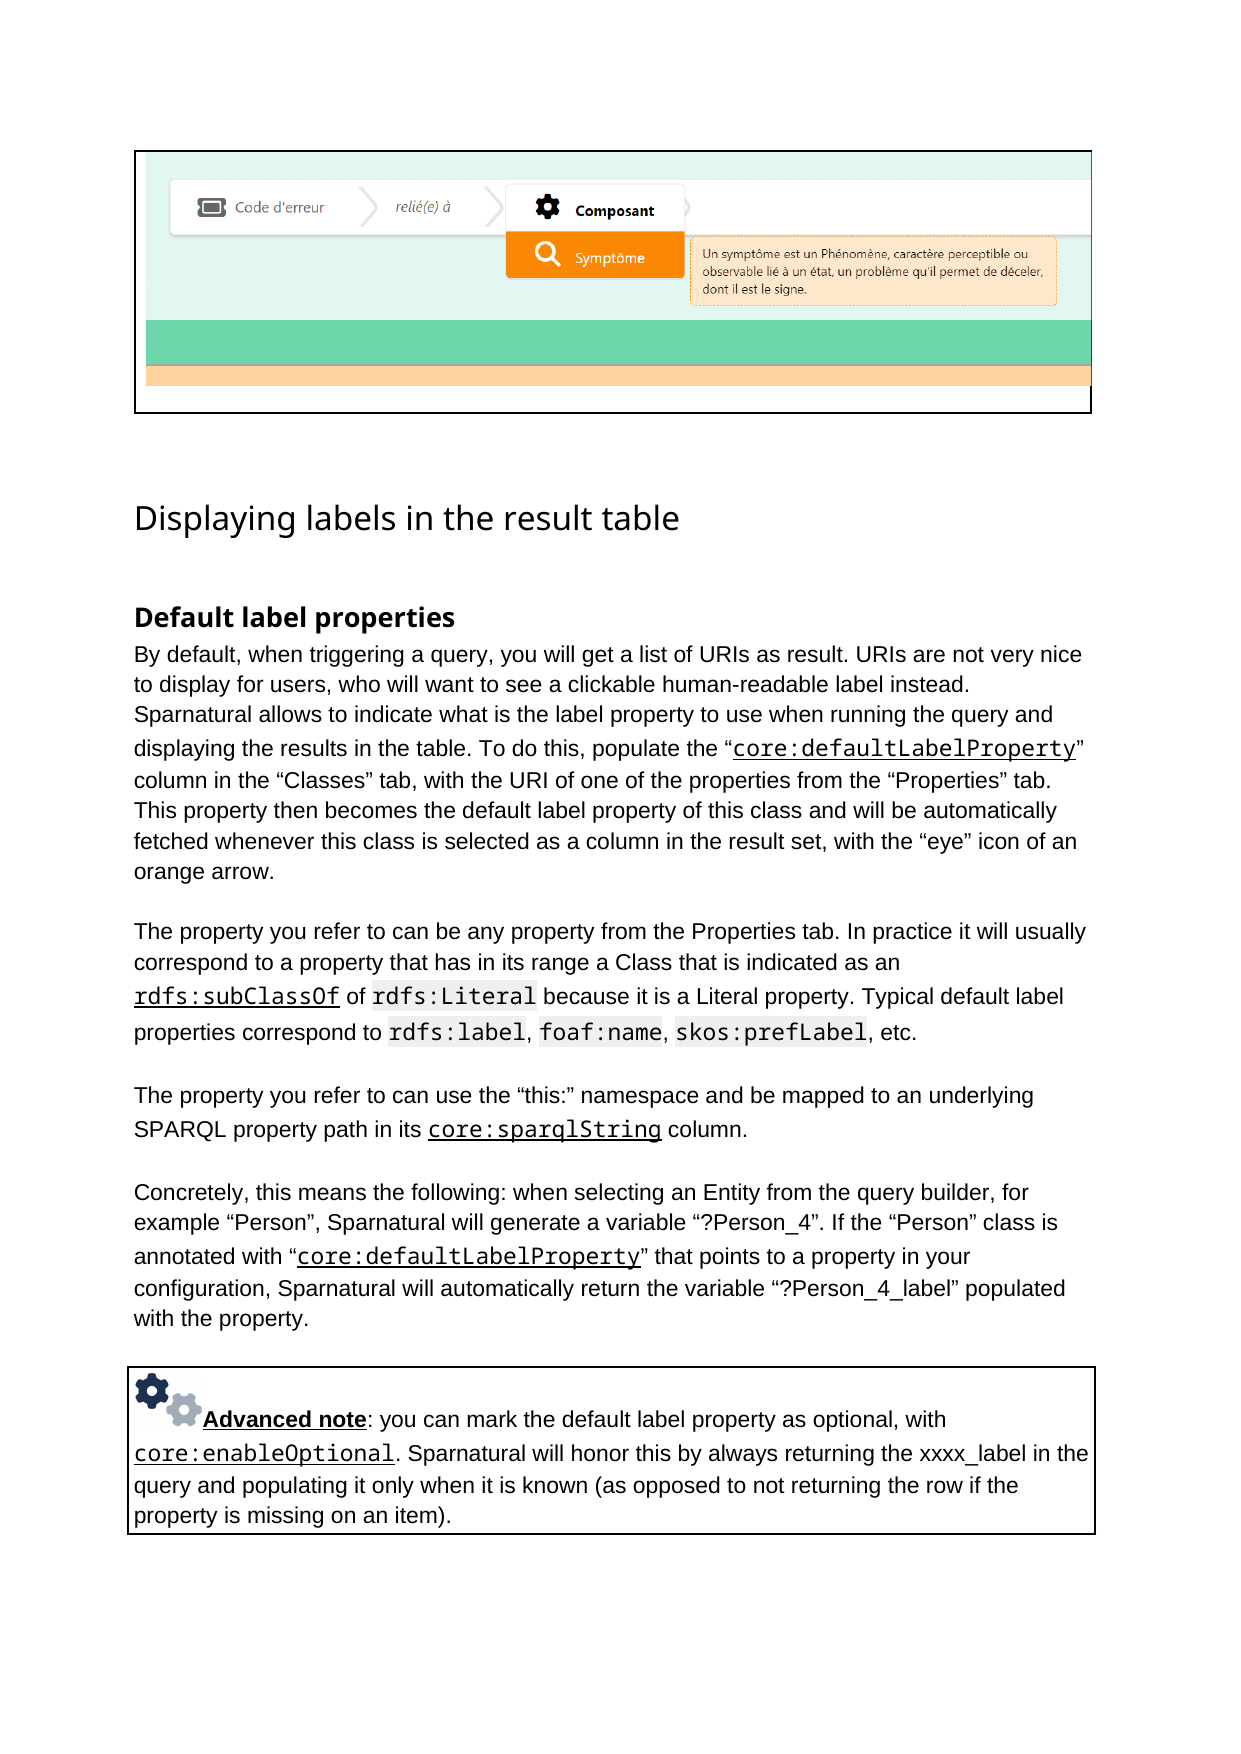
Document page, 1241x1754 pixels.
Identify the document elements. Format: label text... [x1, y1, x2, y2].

text The property you refer to can be any property from the Properties tab. In practice it will usually correspond to a property that has in its range a Class that is indicated as an rdfs:subClassOf of rdfs:Literal because it is a Literal property. Typical default label properties correspond to rdfs:label, foaf:name, skos:prefLabel, etc. [133, 918, 1090, 1047]
text Advanced note: you can mark the default label property as optional, with core:enableOptional. Sparnatural will honor this by always returning the xxxx_label in the query and populating it only when it is known (as opposed to not returning the row if the property is missing on an item). [129, 1368, 1094, 1533]
picture [133, 1372, 203, 1428]
subtitle Displaying labels in the result table [133, 495, 1090, 541]
text Concretely, this means the following: when selecting an ntity from the query builder, for example “Person”, Sparnatural will generate a variable “?Person_4”. If the “Person” class is annotated with “core:defaultLabelProperty” that points to a property in your configuration, Sparnatural will automatically return the variable “?Person_4_label” populated with the property. [133, 1179, 1090, 1332]
subtitle Default label properties [133, 598, 1090, 635]
text The property you refer to can use the “this:” namespace and be mapped to an underlying SPARQL property path in its core:sparqlString column. [133, 1082, 1090, 1144]
picture [145, 152, 1092, 386]
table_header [136, 152, 1090, 412]
text By default, when triggering a query, you will get a list of URIs as result. URIs are not very nice to display for users, who will want to see a clickable human-readable label instead. Sparnatural allows to indicate what is the label property to use when running the query and displaying the results in the table. To do this, populate the “core:defaultLabelProperty” column in the “Classes” tab, with the URI of one of the properties from the “Properties” tab. This property then becomes the default label property of this class and will be automatically fetched whenever this class is selected as a column in the result set, with the “eye” icon of an orange arrow. [133, 641, 1090, 884]
